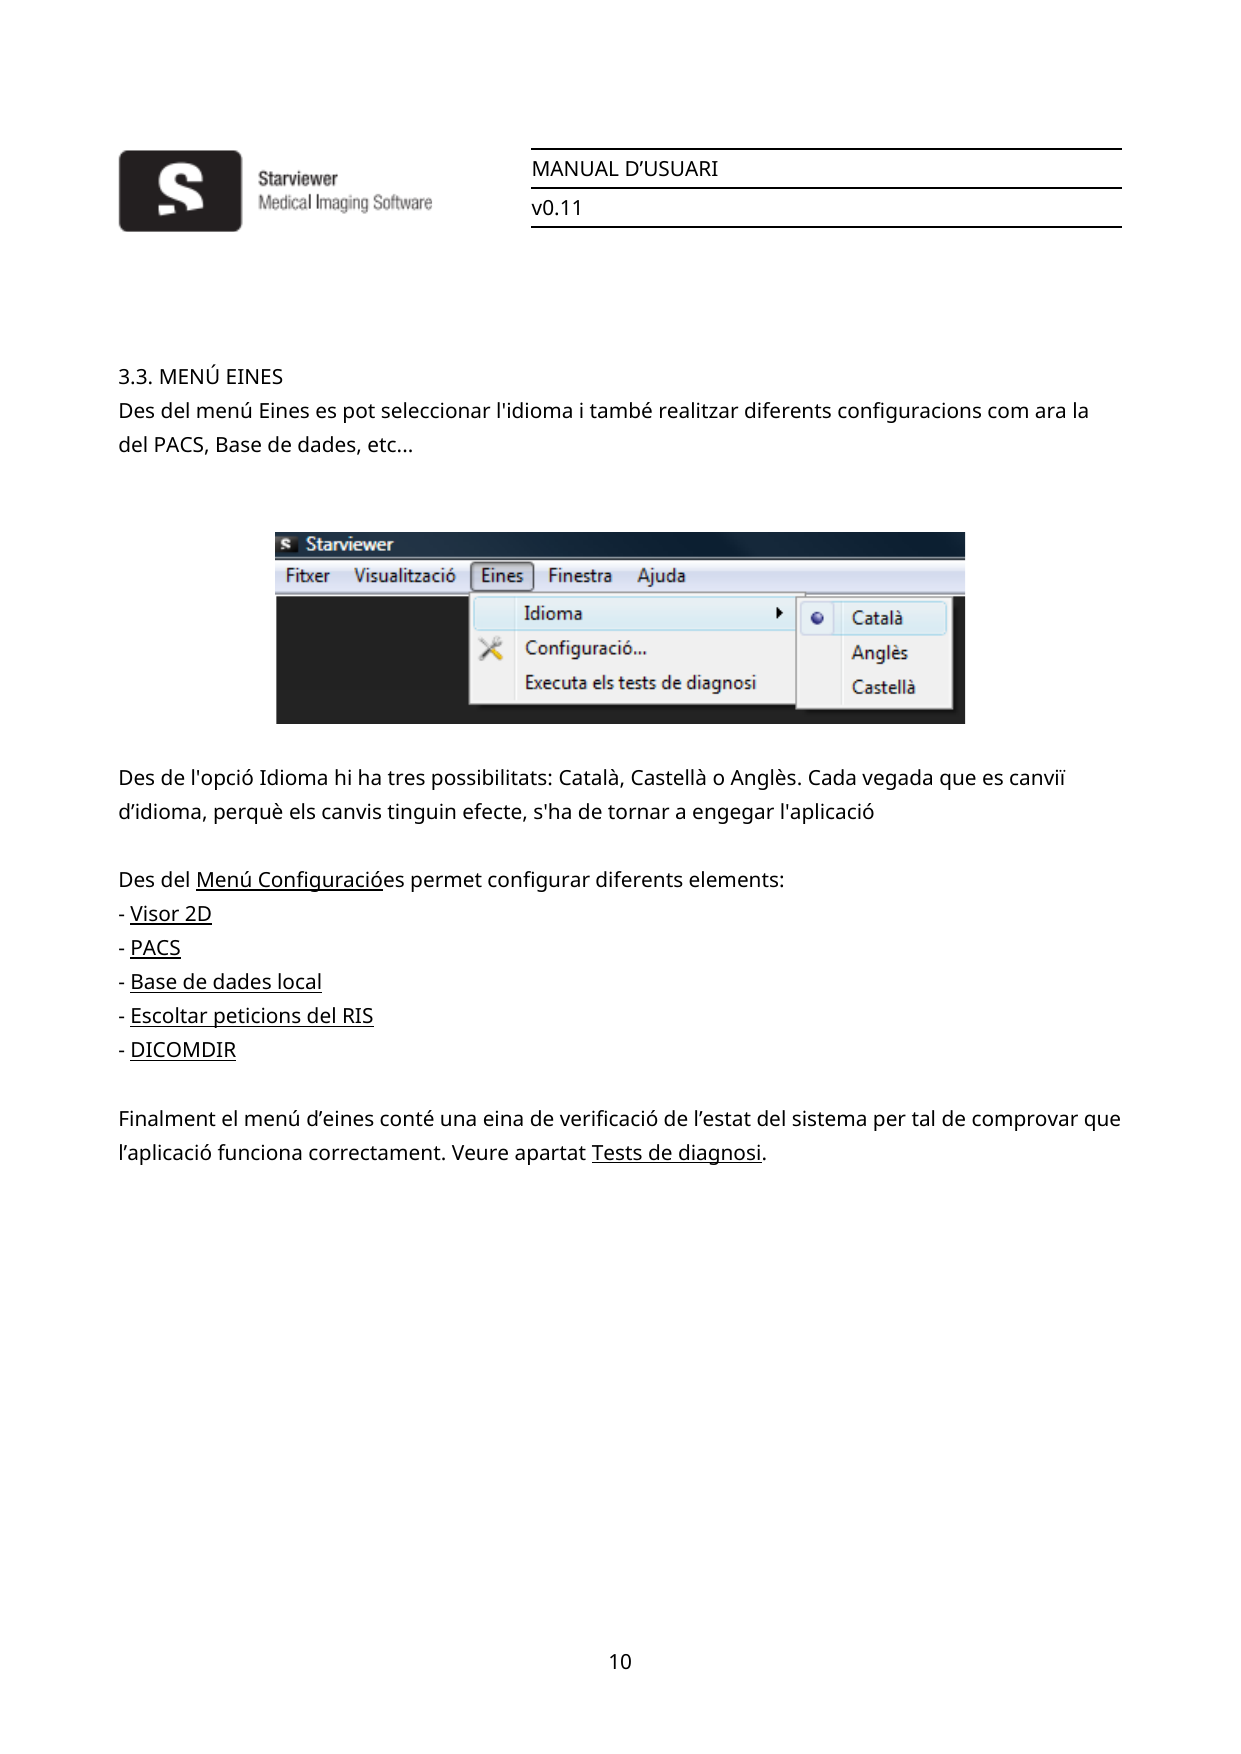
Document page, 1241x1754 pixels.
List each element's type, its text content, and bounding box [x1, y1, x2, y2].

text Finalment el menú d’eines conté una eina de verificació de l’estat del sistema per tal de comprovar que l’aplicació funciona correctament. Veure apartat Tests de diagnosi. [118, 1104, 1122, 1166]
text - Escoltar peticions del RIS [118, 1001, 1122, 1030]
text - Visor 2D [118, 899, 1122, 928]
text Des del menú Eines es pot seleccionar l'idioma i també realitzar diferents configuracions com ara la del PACS, Base de dades, etc... [118, 396, 1122, 459]
text Des de l'opció Idioma hi ha tres possibilitats: Català, Castellà o Anglès. Cada vegada que es canviï d’idioma, perquè els canvis tinguin efecte, s'ha de tornar a engegar l'aplicació [118, 763, 1122, 826]
text - Base de dades local [118, 967, 1122, 996]
text - DICOMDIR [118, 1036, 1122, 1064]
text Des del Menú Configuracióes permet configurar diferents elements: [118, 865, 1122, 894]
text - PACS [118, 933, 1122, 962]
subtitle Menú Eines [118, 362, 1122, 391]
picture [275, 532, 966, 724]
